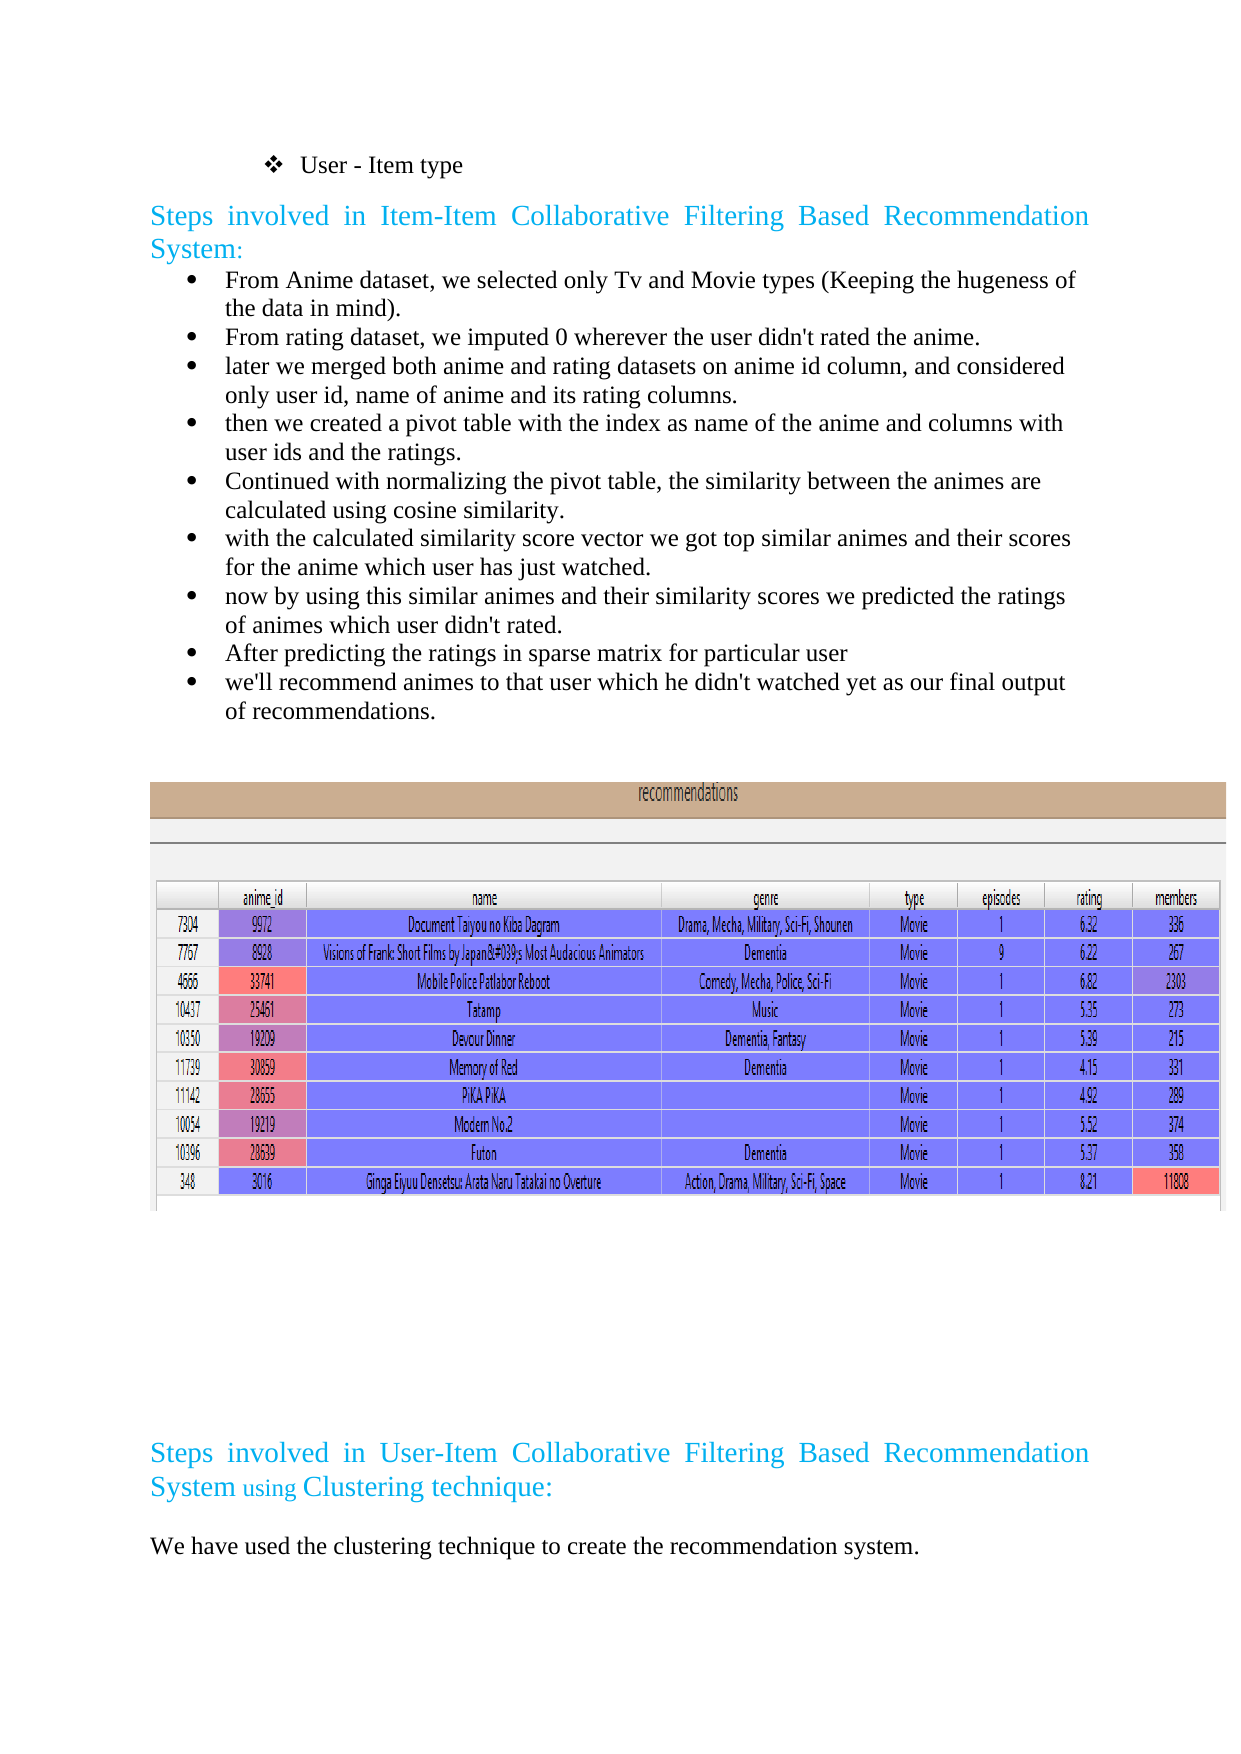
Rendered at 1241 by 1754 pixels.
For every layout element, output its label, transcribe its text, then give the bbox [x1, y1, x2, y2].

text We have used the clustering technique to create the recommendation system. [150, 1531, 1090, 1560]
list now by using this similar animes and their similarity scores we predicted the ratings of animes which user didn't rated. [187, 581, 1090, 638]
list we'll recommend animes to that user which he didn't watched yet as our final output of recommendations. [187, 667, 1090, 725]
list then we created a pivot table with the index as name of the anime and columns with user ids and the ratings. [187, 408, 1090, 466]
list with the calculated similarity score vector we got top similar animes and their scores for the anime which user has just watched. [187, 523, 1090, 581]
list From Anime dataset, we selected only Tv and Movie types (Keeping the hugeness of the data in mind). [187, 265, 1090, 322]
list After predicting the ratings in sparse matrix for particular user [187, 638, 1090, 667]
list Continued with normalizing the pivot table, the similarity between the animes are calculated using cosine similarity. [187, 466, 1090, 523]
text Steps involved in User-Item Collaborative Filtering Based Recommendation System using Clustering technique: [150, 1436, 1090, 1503]
list From rating dataset, we imputed 0 wherever the user didn't rated the anime. [187, 322, 1090, 351]
list later we merged both anime and rating datasets on anime id column, and considered only user id, name of anime and its rating columns. [187, 351, 1090, 408]
list User - Item type [262, 150, 1090, 179]
text Steps involved in Item-Item Collaborative Filtering Based Recommendation System: [150, 198, 1090, 265]
picture [150, 782, 1227, 1211]
